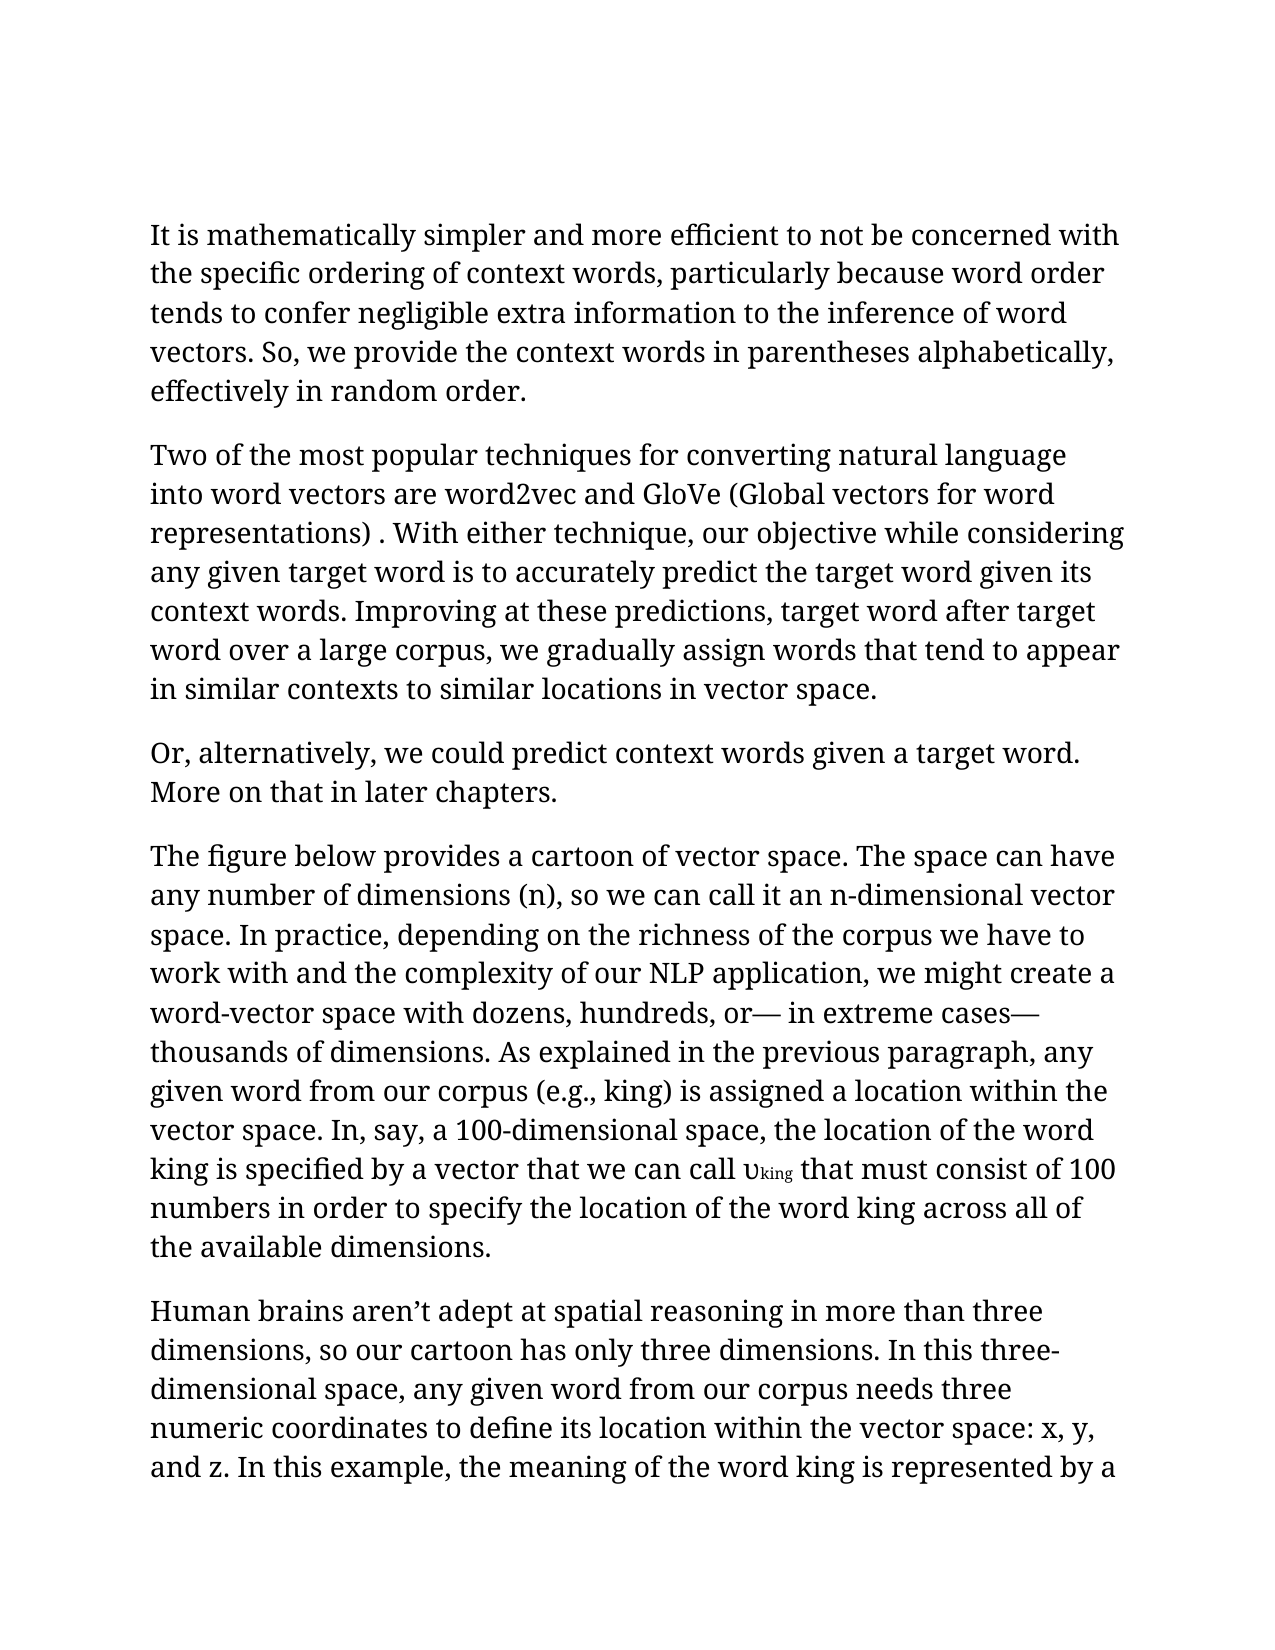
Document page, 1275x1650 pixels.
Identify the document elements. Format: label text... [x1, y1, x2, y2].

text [150, 1291, 1125, 1486]
text The figure below provides a cartoon of vector space. The space can have any number of dimensions (n), so we can call it an n-dimensional vector space. In practice, depending on the richness of the corpus we have to work with and the complexity of our NLP application, we might create a word-vector space with dozens, hundreds, or— in extreme cases— thousands of dimensions. As explained in the previous paragraph, any given word from our corpus (e.g., king) is assigned a location within the vector space. In, say, a 100-dimensional space, the location of the word king is specified by a vector that we can call υking that must consist of 100 numbers in order to specify the location of the word king across all of the available dimensions. [150, 836, 1125, 1266]
text Or, alternatively, we could predict context words given a target word. More on that in later chapters. [150, 733, 1125, 811]
text It is mathematically simpler and more efficient to not be concerned with the specific ordering of context words, particularly because word order tends to confer negligible extra information to the inference of word vectors. So, we provide the context words in parentheses alphabetically, effectively in random order. [150, 214, 1125, 409]
text Two of the most popular techniques for converting natural language into word vectors are word2vec and GloVe (Global vectors for word representations) . With either technique, our objective while considering any given target word is to accurately predict the target word given its context words. Improving at these predictions, target word after target word over a large corpus, we gradually assign words that tend to appear in similar contexts to similar locations in vector space. [150, 434, 1125, 708]
